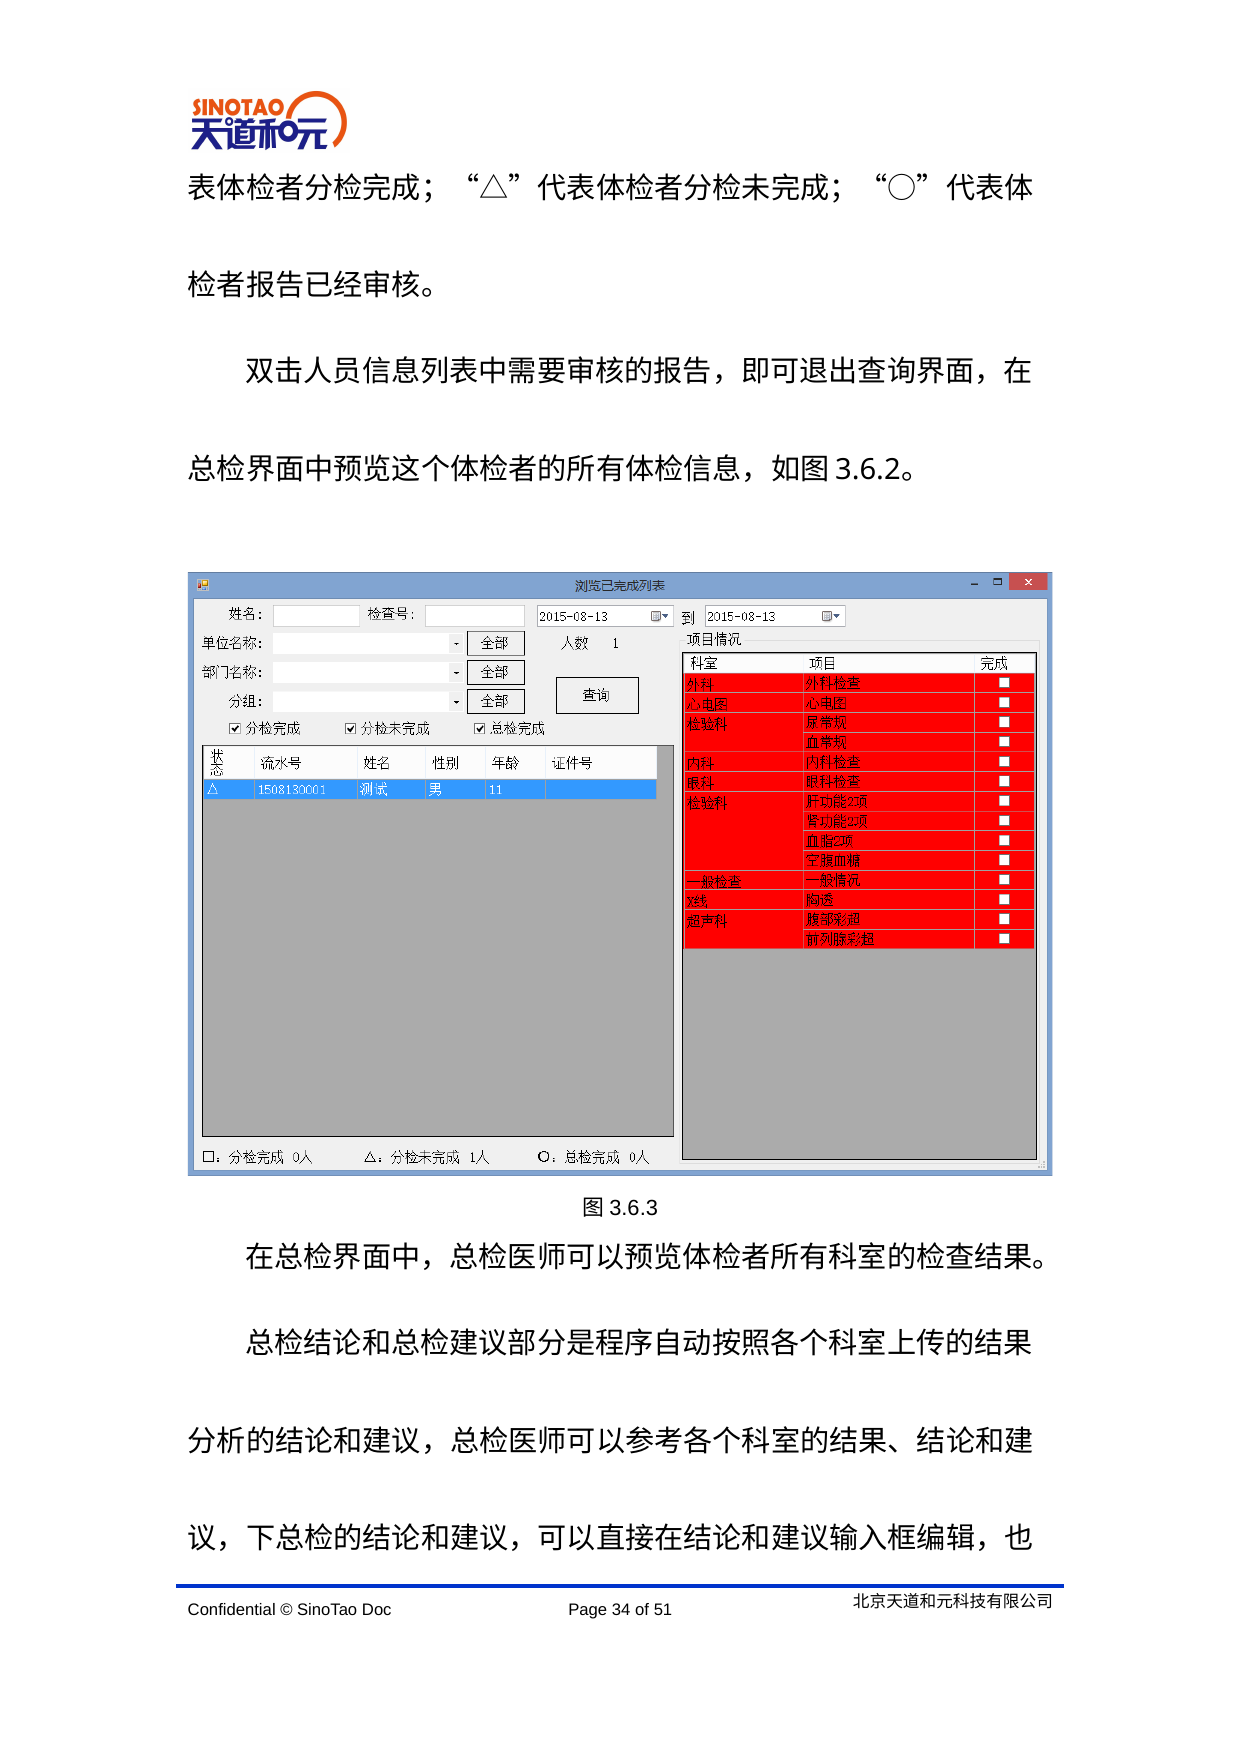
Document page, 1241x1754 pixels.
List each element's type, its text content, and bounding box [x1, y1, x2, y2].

picture [187, 572, 1053, 1176]
text 图 3.6.3 [187, 1190, 1053, 1222]
text 双击人员信息列表中需要审核的报告，即可退出查询界面，在总检界面中预览这个体检者的所有体检信息，如图3.6.2。 [187, 336, 1053, 499]
text 在总检界面中，总检医师可以预览体检者所有科室的检查结果。 [187, 1222, 1053, 1287]
text 总检结论和总检建议部分是程序自动按照各个科室上传的结果分析的结论和建议，总检医师可以参考各个科室的结果、结论和建议，下总检的结论和建议，可以直接在结论和建议输入框编辑，也可以在助记码快速添加病种输入框输入病种简拼，这里支持汉字搜索和简拼搜索，如图3.6.4。 [187, 1308, 1053, 1568]
picture [187, 88, 351, 153]
